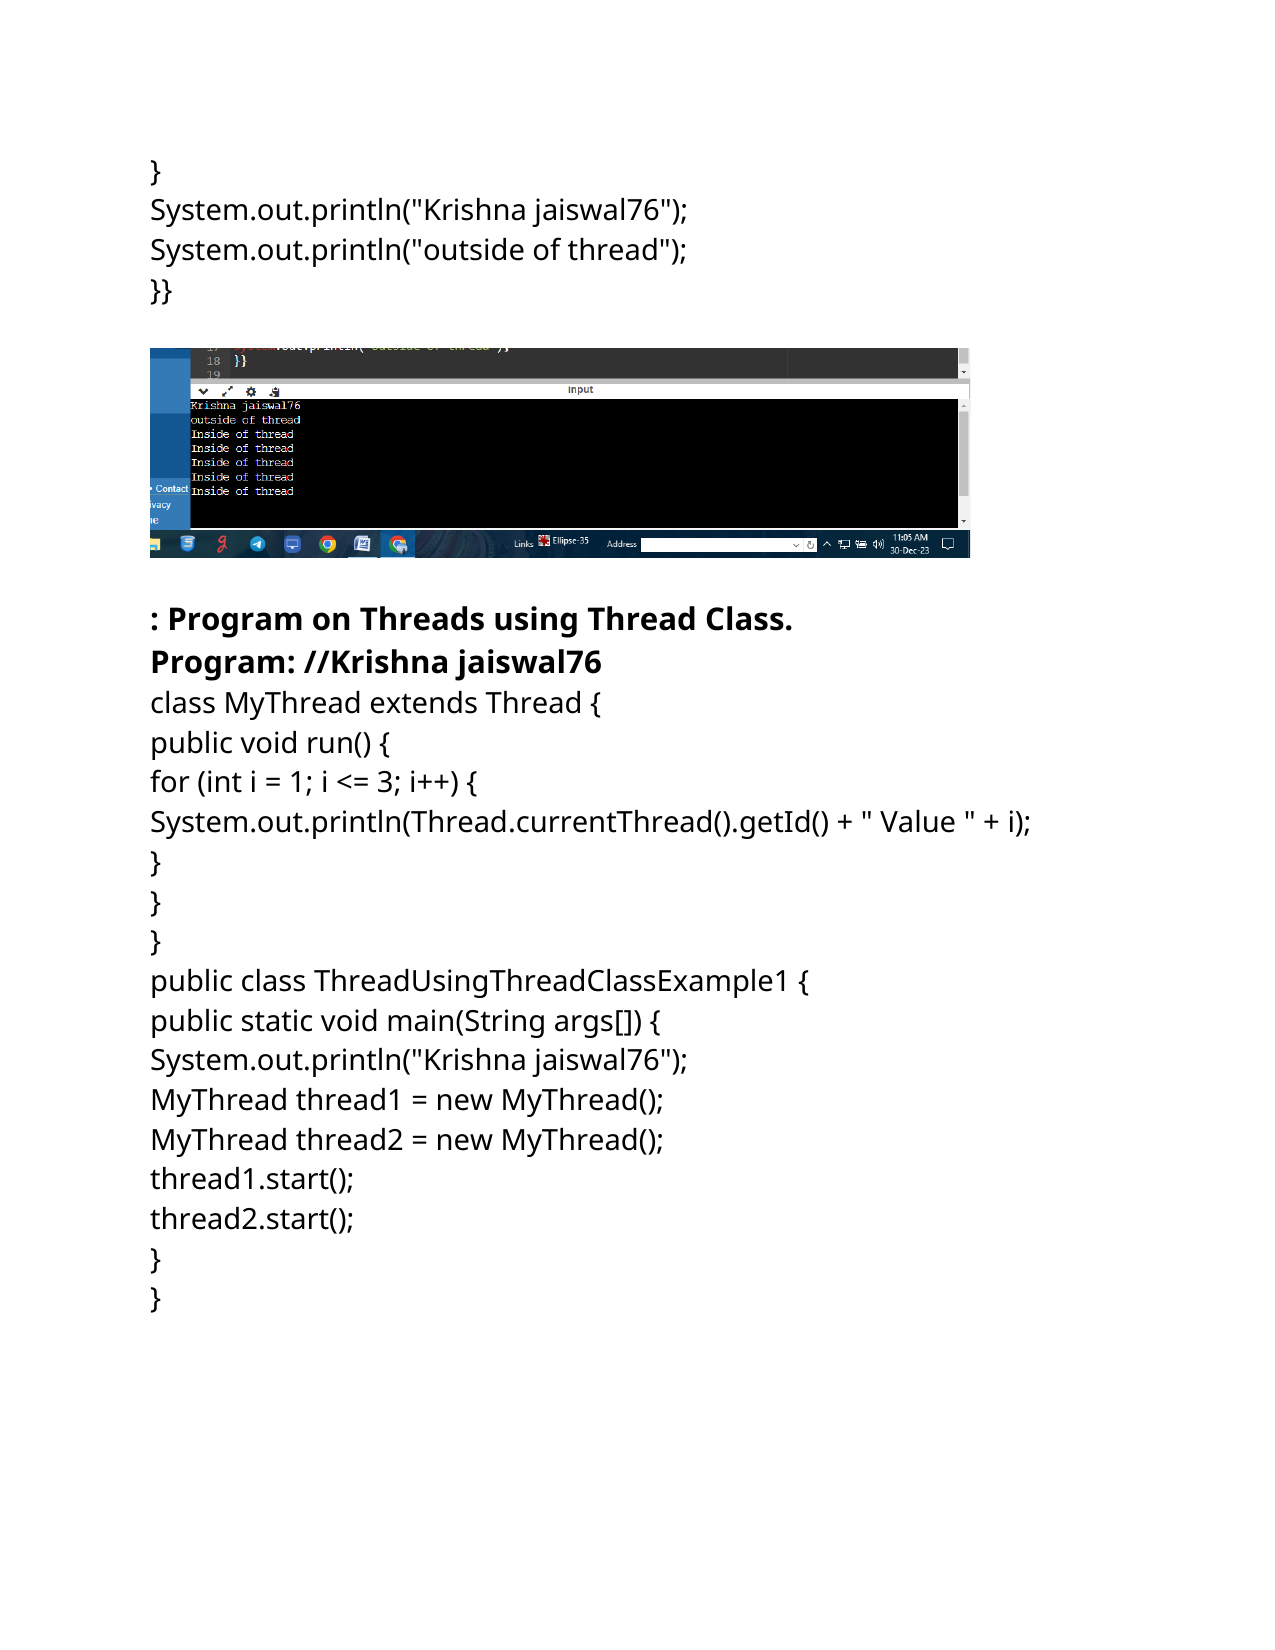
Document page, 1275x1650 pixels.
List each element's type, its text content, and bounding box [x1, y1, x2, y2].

text Program: //Krishna jaiswal76 [150, 640, 1125, 682]
text } [150, 1278, 1125, 1317]
text } [150, 1238, 1125, 1278]
text for (int i = 1; i <= 3; i++) { [150, 762, 1125, 801]
text : Program on Threads using Thread Class. [150, 597, 1125, 640]
text } [150, 921, 1125, 960]
text MyThread thread2 = new MyThread(); [150, 1119, 1125, 1159]
text }} [150, 269, 1125, 309]
text class MyThread extends Thread { [150, 682, 1125, 722]
text System.out.println("outside of thread"); [150, 229, 1125, 269]
text } [150, 881, 1125, 921]
text } [150, 841, 1125, 881]
text System.out.println("Krishna jaiswal76"); [150, 1039, 1125, 1079]
text public static void main(String args[]) { [150, 1000, 1125, 1039]
text thread1.start(); [150, 1159, 1125, 1198]
text } [150, 150, 1125, 190]
text System.out.println(Thread.currentThread().getId() + " Value " + i); [150, 801, 1125, 841]
text System.out.println("Krishna jaiswal76"); [150, 190, 1125, 229]
text MyThread thread1 = new MyThread(); [150, 1079, 1125, 1119]
picture [150, 348, 971, 558]
text public class ThreadUsingThreadClassExample1 { [150, 960, 1125, 1000]
text public void run() { [150, 722, 1125, 762]
text thread2.start(); [150, 1198, 1125, 1238]
